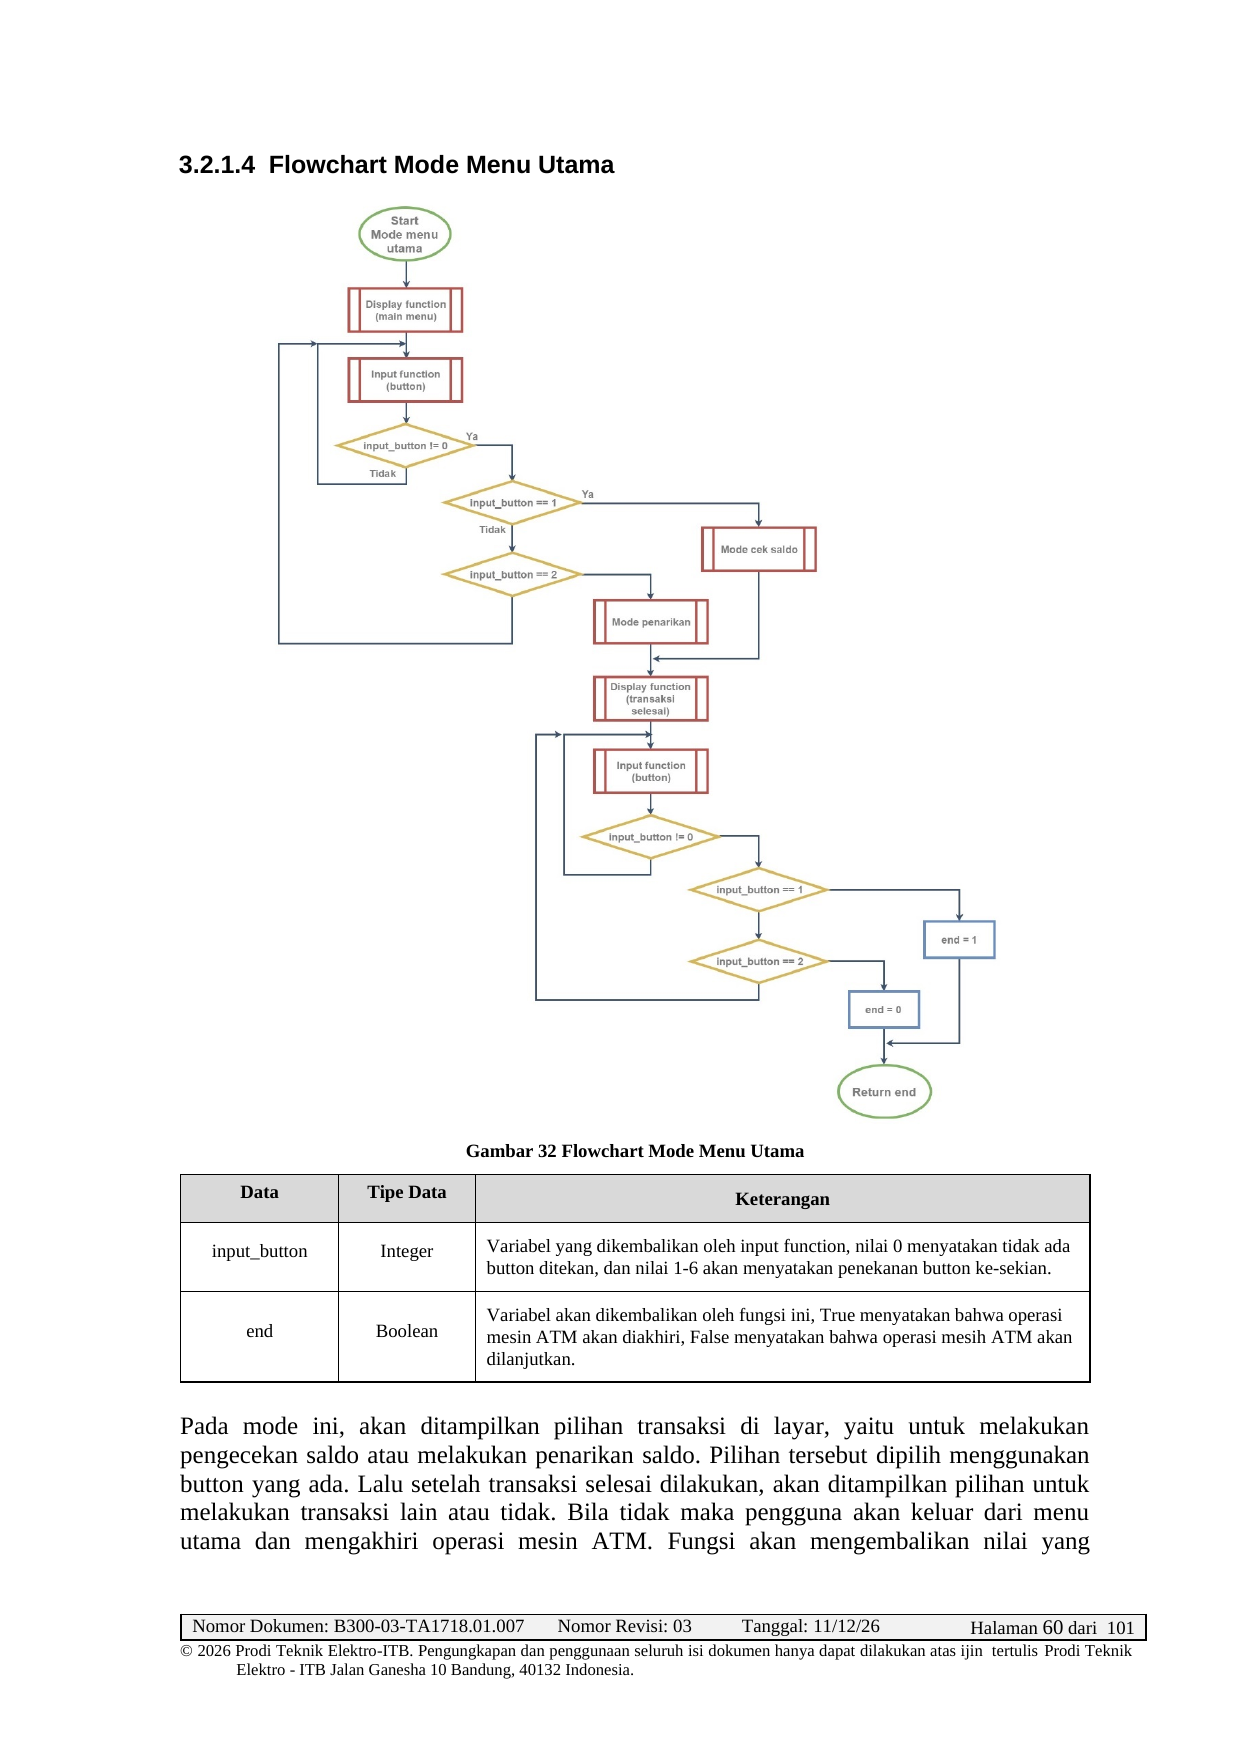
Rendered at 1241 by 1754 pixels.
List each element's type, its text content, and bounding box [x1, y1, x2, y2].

table_cell Integer [339, 1223, 475, 1291]
table_header Data [181, 1175, 338, 1222]
subtitle Flowchart Mode Menu Utama [179, 150, 1090, 179]
picture [253, 185, 1017, 1140]
text Gambar 32 Flowchart Mode Menu Utama [180, 1140, 1090, 1161]
table_header Keterangan [476, 1175, 1089, 1222]
table_cell input_button [181, 1223, 338, 1291]
table_cell Variabel yang dikembalikan oleh input function, nilai 0 menyatakan tidak ada button ditekan, dan nilai 1-6 akan menyatakan penekanan button ke-sekian. [476, 1223, 1089, 1291]
table_header Tipe Data [339, 1175, 475, 1222]
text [180, 1411, 1090, 1555]
table_cell Variabel akan dikembalikan oleh fungsi ini, True menyatakan bahwa operasi mesin ATM akan diakhiri, False menyatakan bahwa operasi mesih ATM akan dilanjutkan. [476, 1292, 1089, 1381]
table_cell end [181, 1292, 338, 1381]
table_cell Boolean [339, 1292, 475, 1381]
